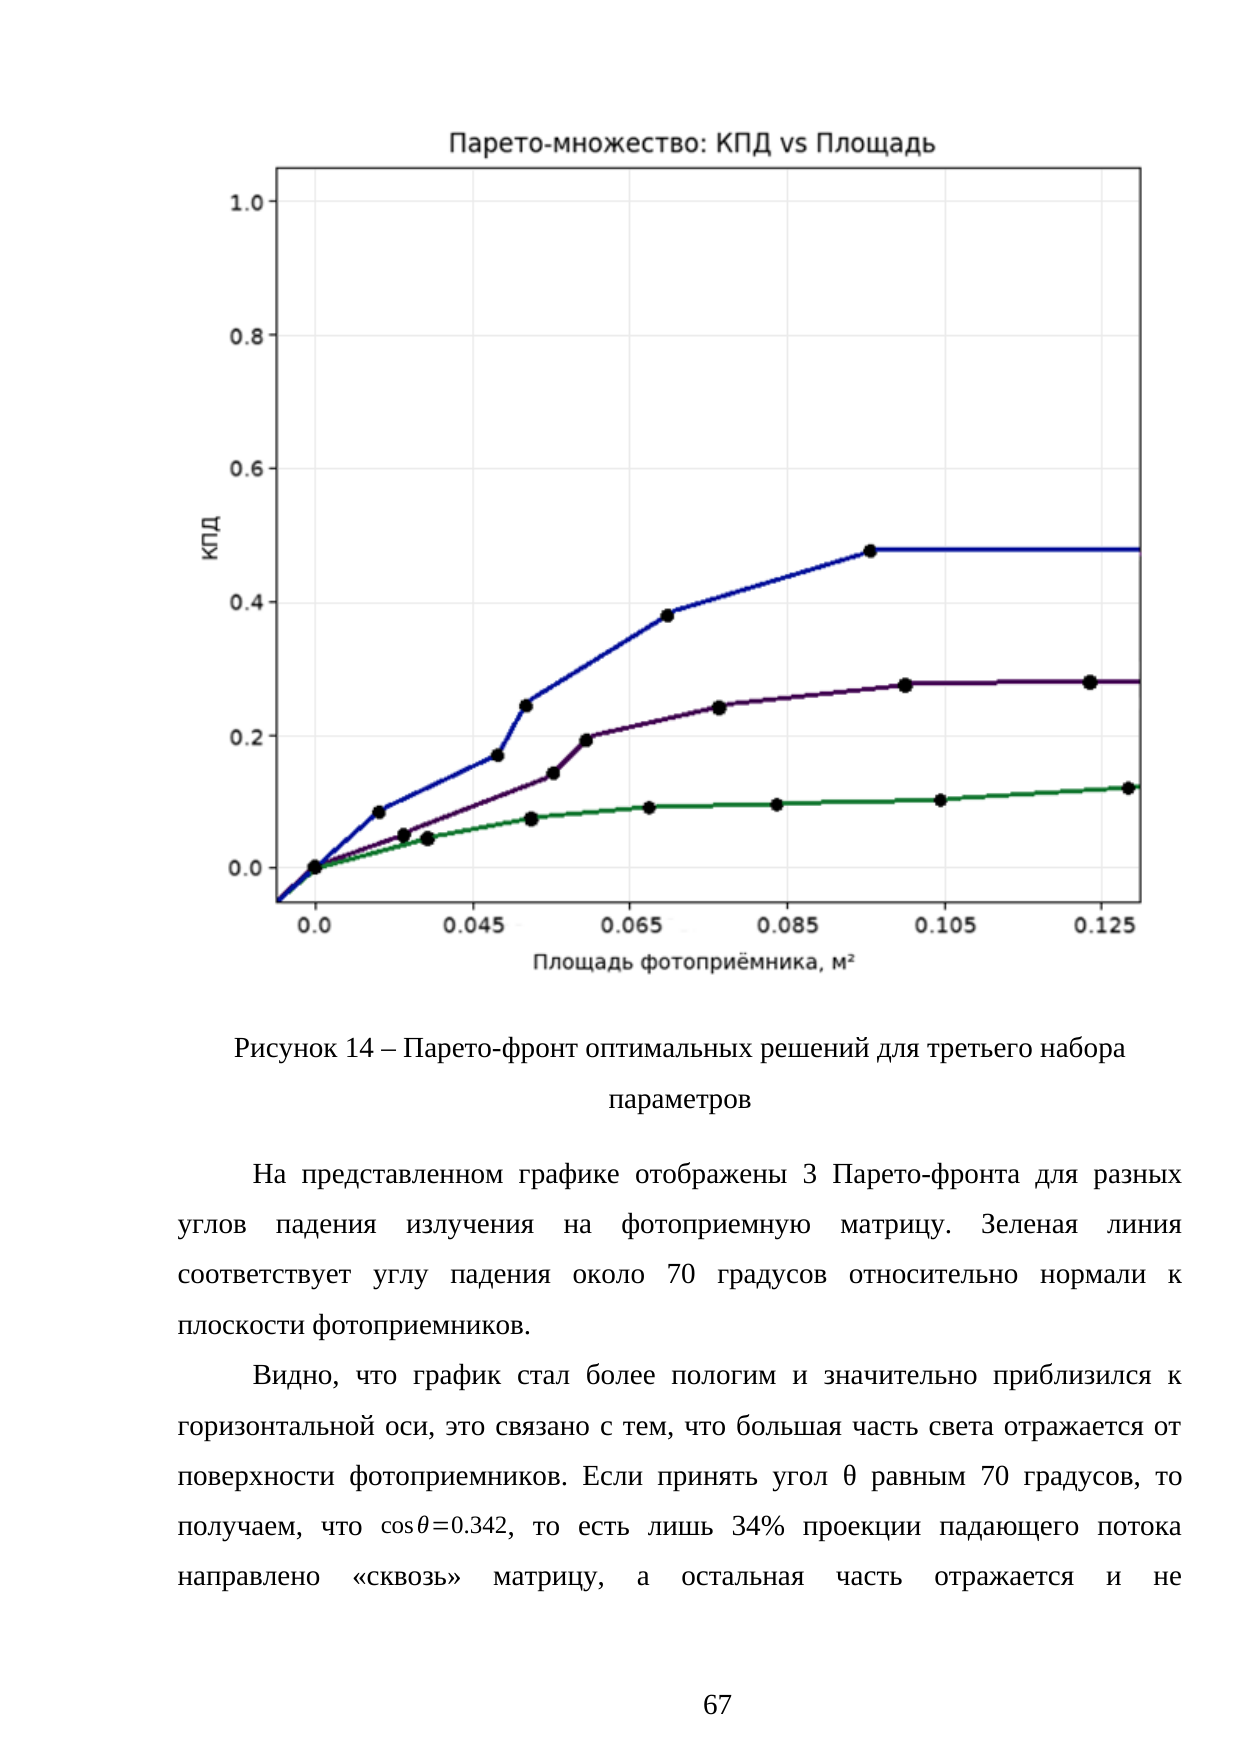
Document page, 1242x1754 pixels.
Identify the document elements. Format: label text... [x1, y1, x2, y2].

text Рисунок 14 – Парето-фронт оптимальных решений для третьего набора параметров [177, 1030, 1183, 1114]
text На представленном графике отображены 3 Парето-фронта для разных углов падения излучения на фотоприемную матрицу. Зеленая линия соответствует углу падения около 70 градусов относительно нормали к плоскости фотоприемников. [177, 1156, 1183, 1341]
picture [177, 88, 1167, 989]
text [177, 1357, 1183, 1592]
